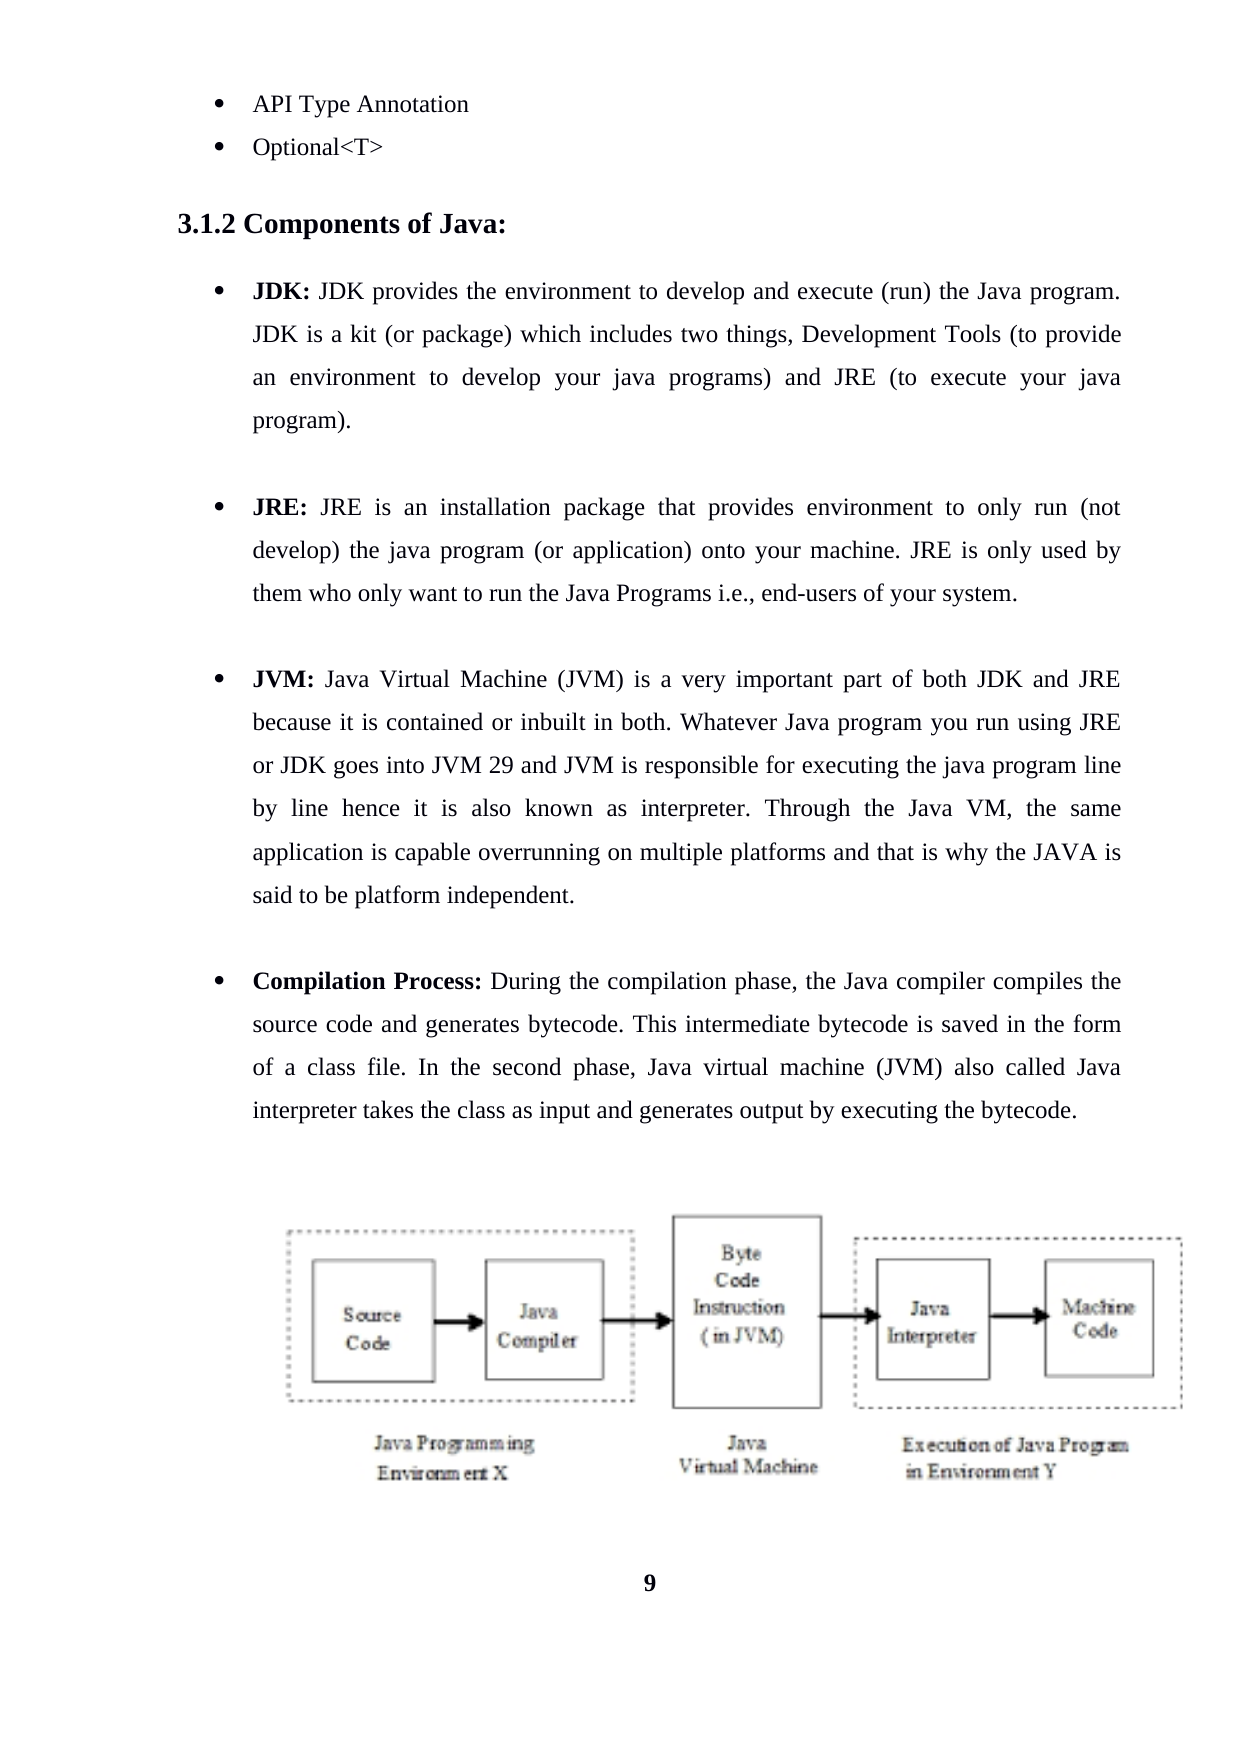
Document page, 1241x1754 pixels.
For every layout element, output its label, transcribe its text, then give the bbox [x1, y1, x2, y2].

text 3.1.2 Components of Java: [177, 206, 1122, 240]
list Optional<T> [215, 132, 1122, 161]
list JVM: Java Virtual Machine (JVM) is a very important part of both JDK and JRE because it is contained or inbuilt in both. Whatever Java program you run using JRE or JDK goes into JVM 29 and JVM is responsible for executing the java program line by line hence it is also known as interpreter. Through the Java VM, the same application is capable overrunning on multiple platforms and that is why the JAVA is said to be platform independent. [215, 664, 1122, 908]
list API Type Annotation [215, 89, 1122, 117]
list Compilation Process: During the compilation phase, the Java compiler compiles the source code and generates bytecode. This intermediate bytecode is saved in the form of a class file. In the second phase, Java virtual machine (JVM) also called Java interpreter takes the class as input and generates output by executing the bytecode. [215, 966, 1122, 1124]
list JRE: JRE is an installation package that provides environment to only run (not develop) the java program (or application) onto your machine. JRE is only used by them who only want to run the Java Programs i.e., end-users of your system. [215, 492, 1122, 607]
text 9 [177, 1568, 1122, 1597]
picture [252, 1168, 1211, 1544]
list JDK: JDK provides the environment to develop and execute (run) the Java program. JDK is a kit (or package) which includes two things, Development Tools (to provide an environment to develop your java programs) and JRE (to execute your java program). [215, 276, 1122, 434]
